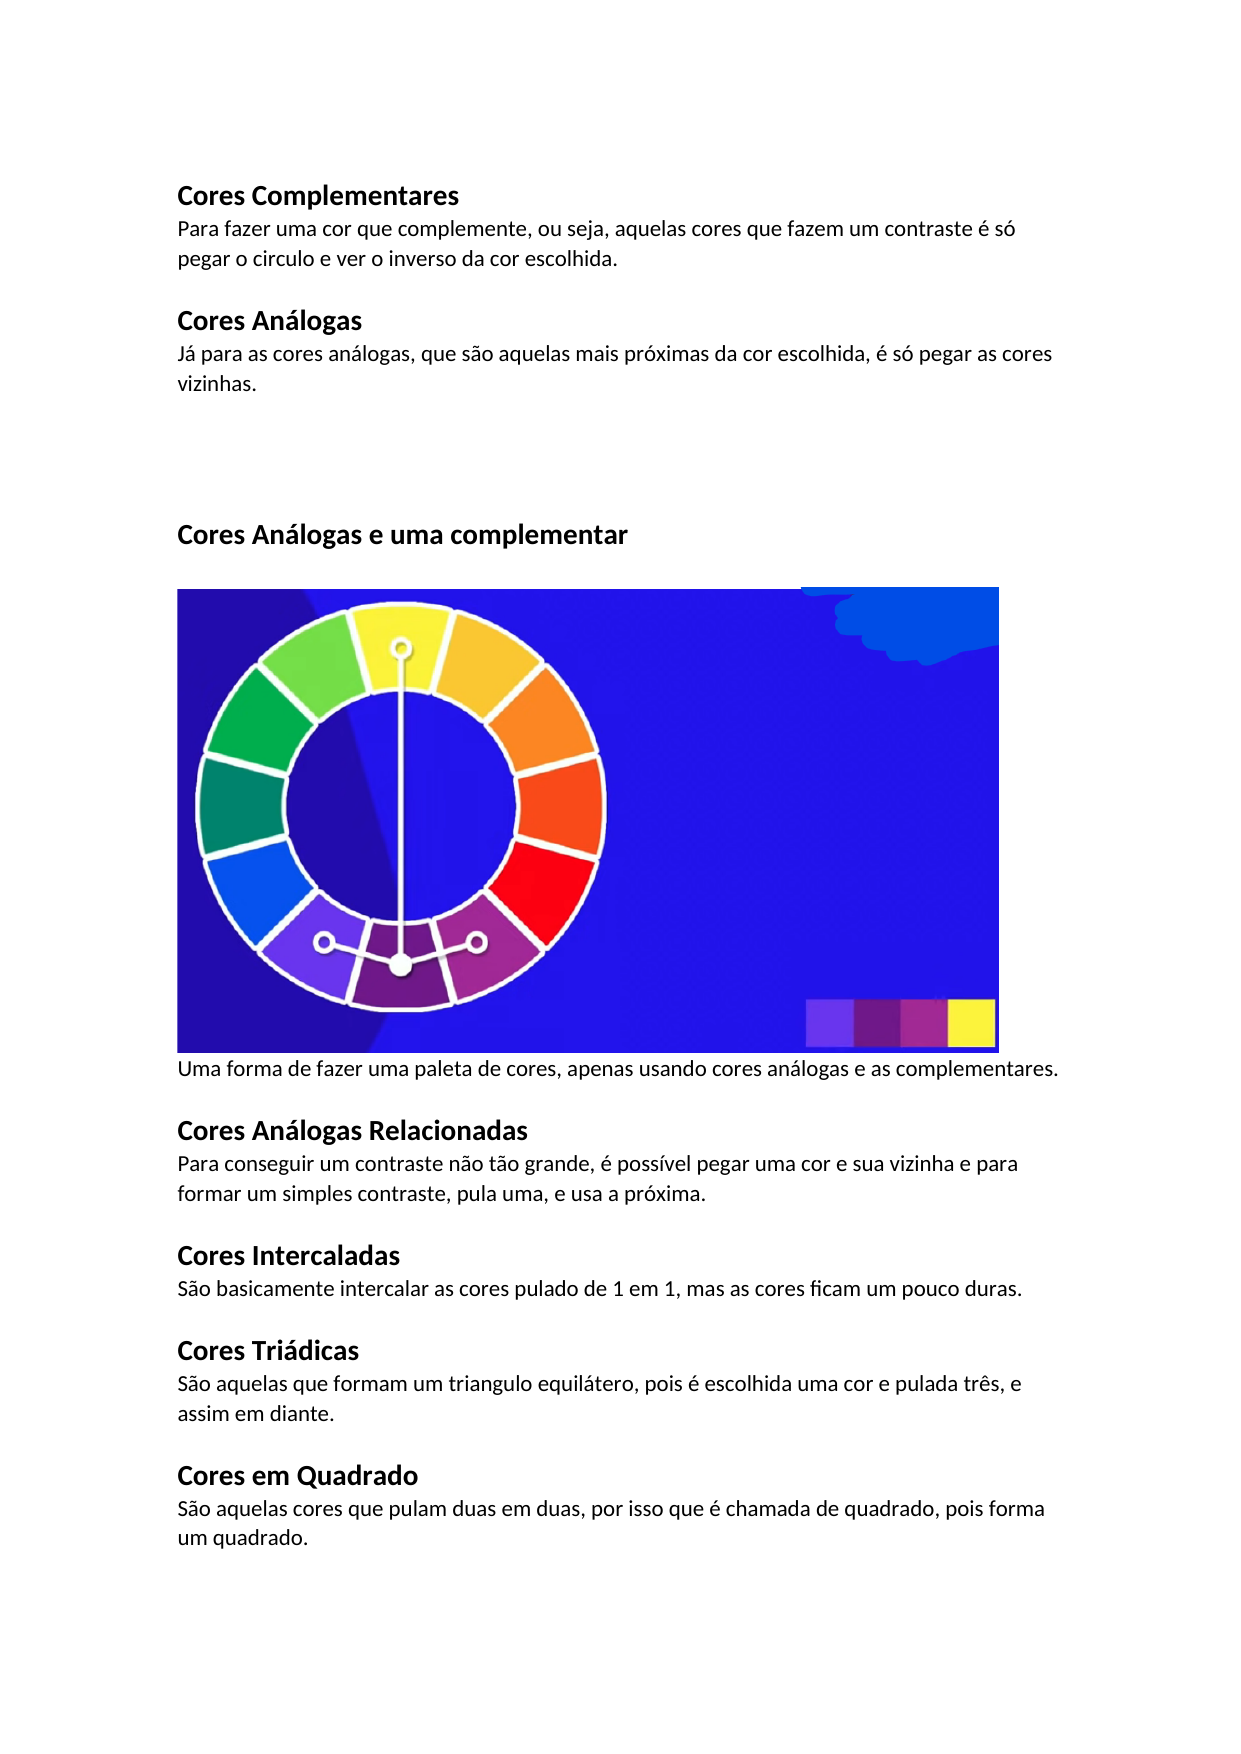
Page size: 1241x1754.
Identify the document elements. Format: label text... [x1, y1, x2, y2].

text São basicamente intercalar as cores pulado de 1 em 1, mas as cores ficam um pouco duras. [177, 1272, 1063, 1302]
text Cores Triádicas [177, 1332, 1063, 1367]
text São aquelas que formam um triangulo equilátero, pois é escolhida uma cor e pulada três, e assim em diante. [177, 1367, 1063, 1427]
text Cores Análogas Relacionadas [177, 1112, 1063, 1148]
text Para fazer uma cor que complemente, ou seja, aquelas cores que fazem um contraste é só pegar o circulo e ver o inverso da cor escolhida. [177, 213, 1063, 272]
text Cores Análogas e uma complementar [177, 516, 1063, 551]
text Cores Intercaladas [177, 1237, 1063, 1272]
text Uma forma de fazer uma paleta de cores, apenas usando cores análogas e as complementares. [177, 1053, 1063, 1082]
text Cores Complementares [177, 177, 1063, 213]
text Para conseguir um contraste não tão grande, é possível pegar uma cor e sua vizinha e para formar um simples contraste, pula uma, e usa a próxima. [177, 1148, 1063, 1207]
text São aquelas cores que pulam duas em duas, por isso que é chamada de quadrado, pois forma um quadrado. [177, 1492, 1063, 1552]
text Cores Análogas [177, 302, 1063, 338]
picture [177, 587, 999, 1053]
text Já para as cores análogas, que são aquelas mais próximas da cor escolhida, é só pegar as cores vizinhas. [177, 338, 1063, 397]
text Cores em Quadrado [177, 1457, 1063, 1492]
